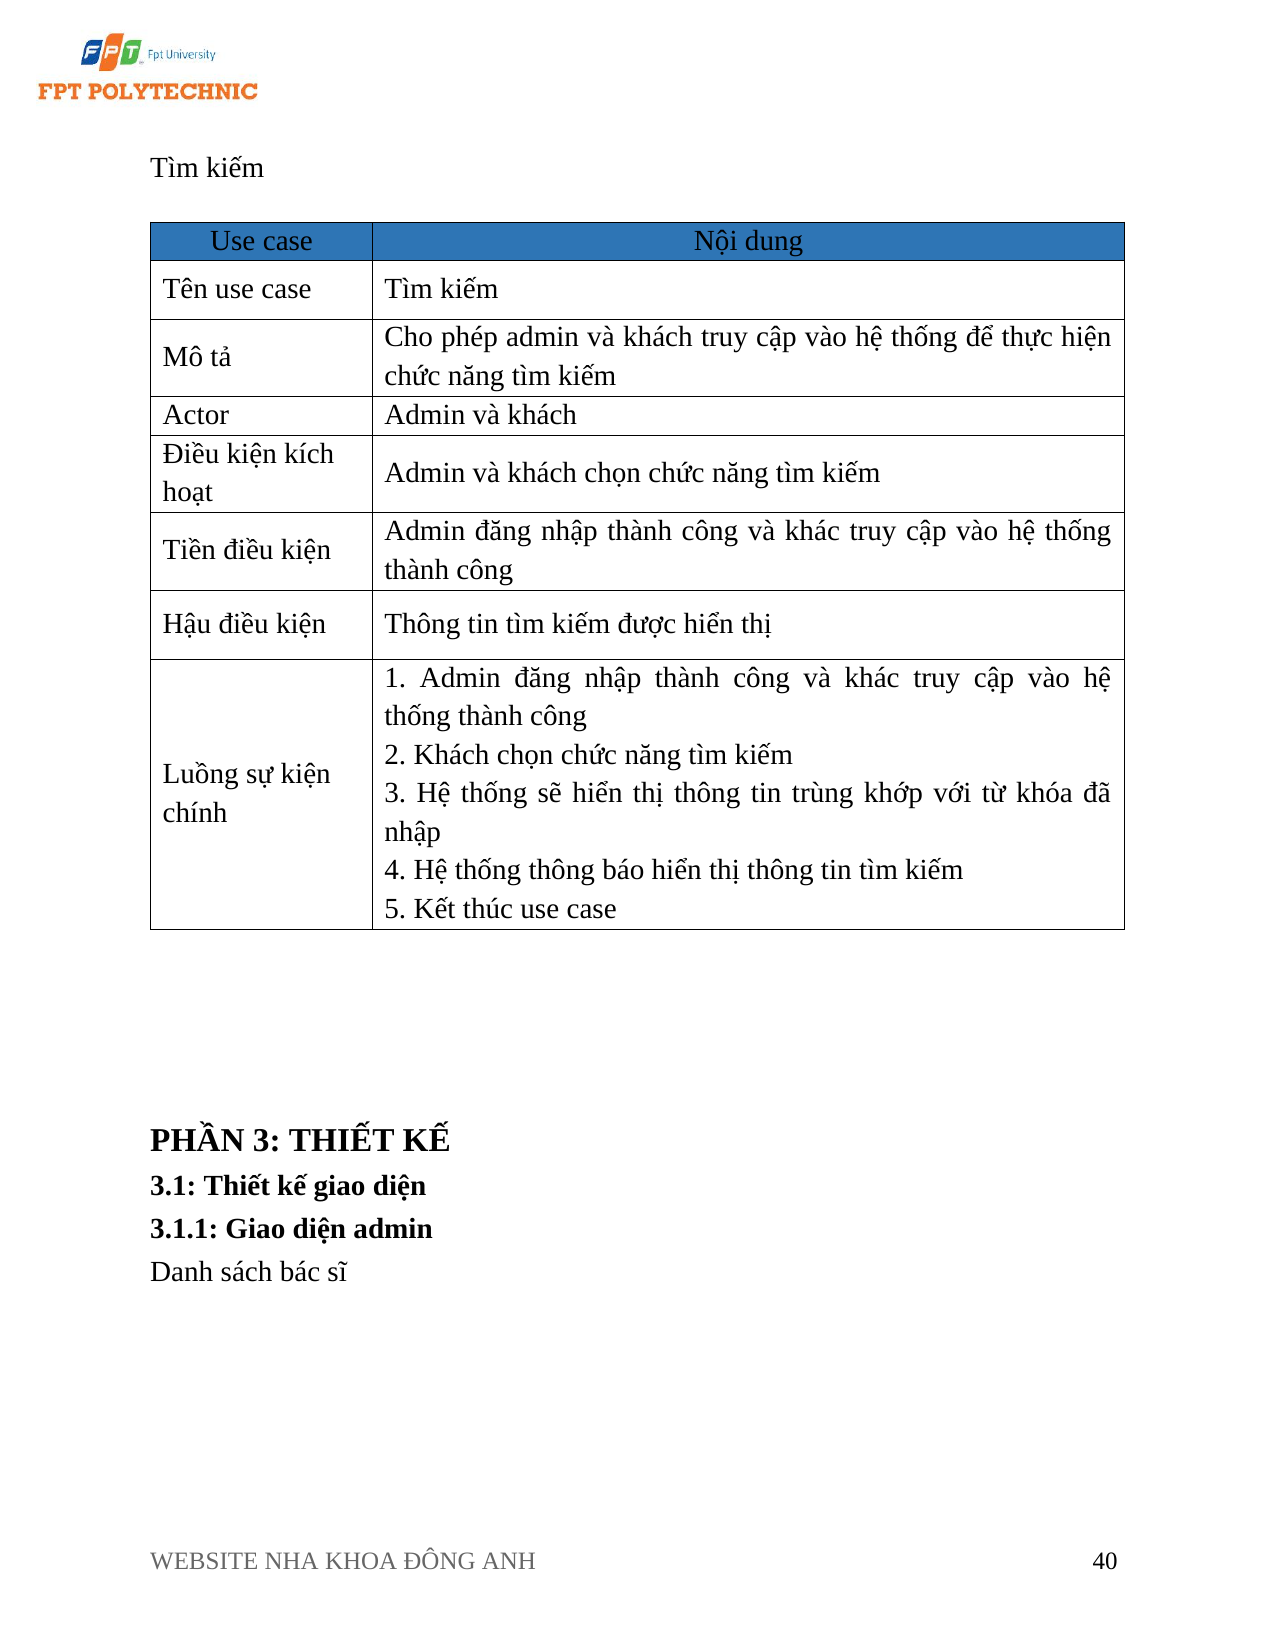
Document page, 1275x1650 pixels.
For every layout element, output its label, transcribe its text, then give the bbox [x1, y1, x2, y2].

table_cell Actor [151, 397, 372, 435]
subtitle 3.1.1: Giao diện admin [150, 1211, 1125, 1244]
table_cell Tiền điều kiện [151, 513, 372, 589]
table_cell Admin và khách chọn chức năng tìm kiếm [373, 436, 1124, 512]
table_cell Thông tin tìm kiếm được hiển thị [373, 591, 1124, 659]
table_cell Mô tả [151, 320, 372, 396]
table_cell Admin đăng nhập thành công và khác truy cập vào hệ thống thành công [373, 513, 1124, 589]
subtitle PHẦN 3: THIẾT KẾ [150, 1120, 1125, 1158]
table_cell Cho phép admin và khách truy cập vào hệ thống để thực hiện chức năng tìm kiếm [373, 320, 1124, 396]
subtitle 3.1: Thiết kế giao diện [150, 1168, 1125, 1202]
table_cell Hậu điều kiện [151, 591, 372, 659]
table_cell Luồng sự kiện chính [151, 660, 372, 929]
text Danh sách bác sĩ [150, 1254, 1125, 1287]
table_header Nội dung [373, 223, 1124, 260]
table_cell Tìm kiếm [373, 261, 1124, 318]
table_cell Tên use case [151, 261, 372, 318]
table_header Use case [151, 223, 372, 260]
table_cell Điều kiện kích hoạt [151, 436, 372, 512]
table_cell Admin và khách [373, 397, 1124, 435]
subtitle Tìm kiếm [150, 150, 1125, 183]
table_cell 1. Admin đăng nhập thành công và khác truy cập vào hệ thống thành công 2. Khách chọn chức năng tìm kiếm 3. Hệ thống sẽ hiển thị thông tin trùng khớp với từ khóa đã nhập 4. Hệ thống thông báo hiển thị thông tin tìm kiếm 5. Kết thúc use case [373, 660, 1124, 929]
picture [36, 18, 259, 127]
